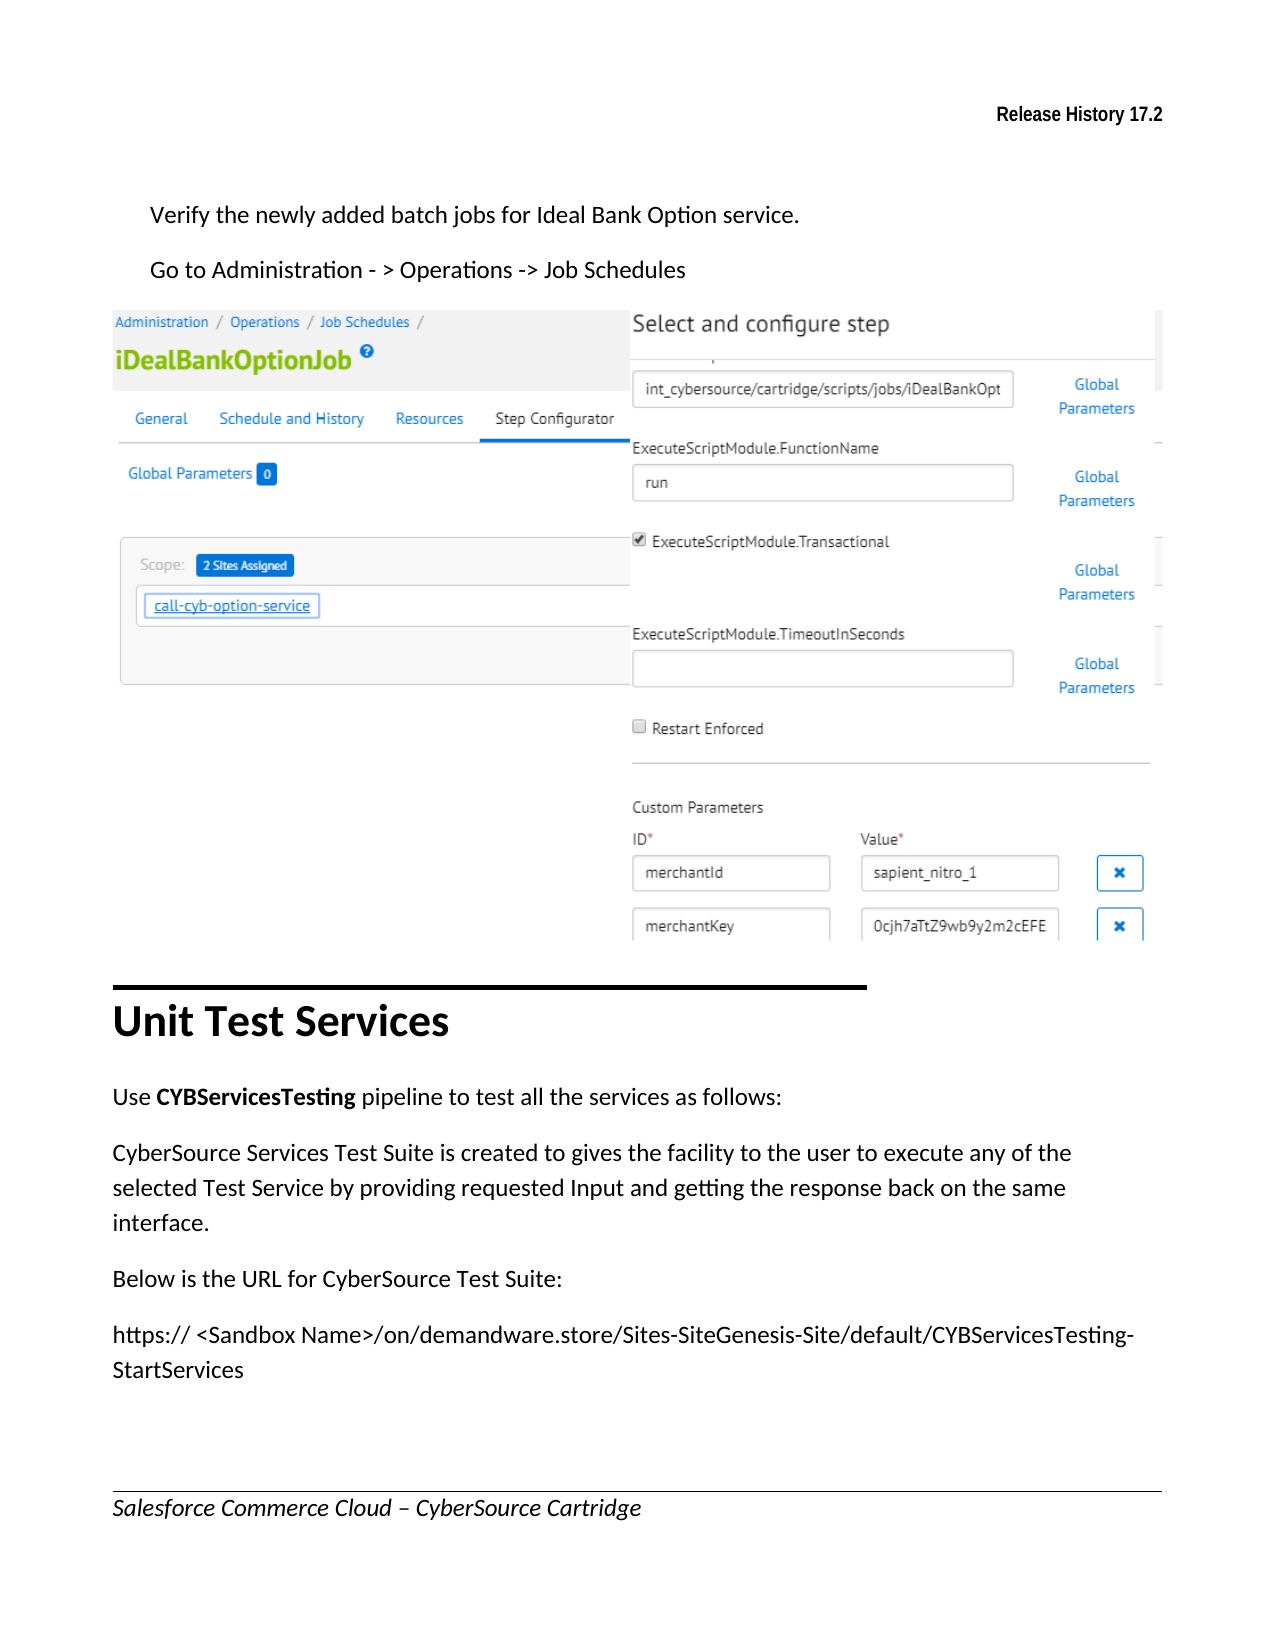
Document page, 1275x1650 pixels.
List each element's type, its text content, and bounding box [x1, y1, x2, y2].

text Use CYBServicesTesting pipeline to test all the services as follows: [112, 1081, 1162, 1112]
text Verify the newly added batch jobs for Ideal Bank Option service. [150, 199, 1162, 229]
subtitle Unit Test Services [112, 986, 867, 1048]
text https:// <Sandbox Name>/on/demandware.store/Sites-SiteGenesis-Site/default/CYBServicesTesting-StartServices [112, 1319, 1162, 1384]
text CyberSource Services Test Suite is created to gives the facility to the user to execute any of the selected Test Service by providing requested Input and getting the response back on the same interface. [112, 1137, 1162, 1238]
text Go to Administration - > Operations -> Job Schedules [150, 254, 1162, 285]
text Below is the URL for CyberSource Test Suite: [112, 1263, 1162, 1293]
picture [112, 310, 1163, 944]
